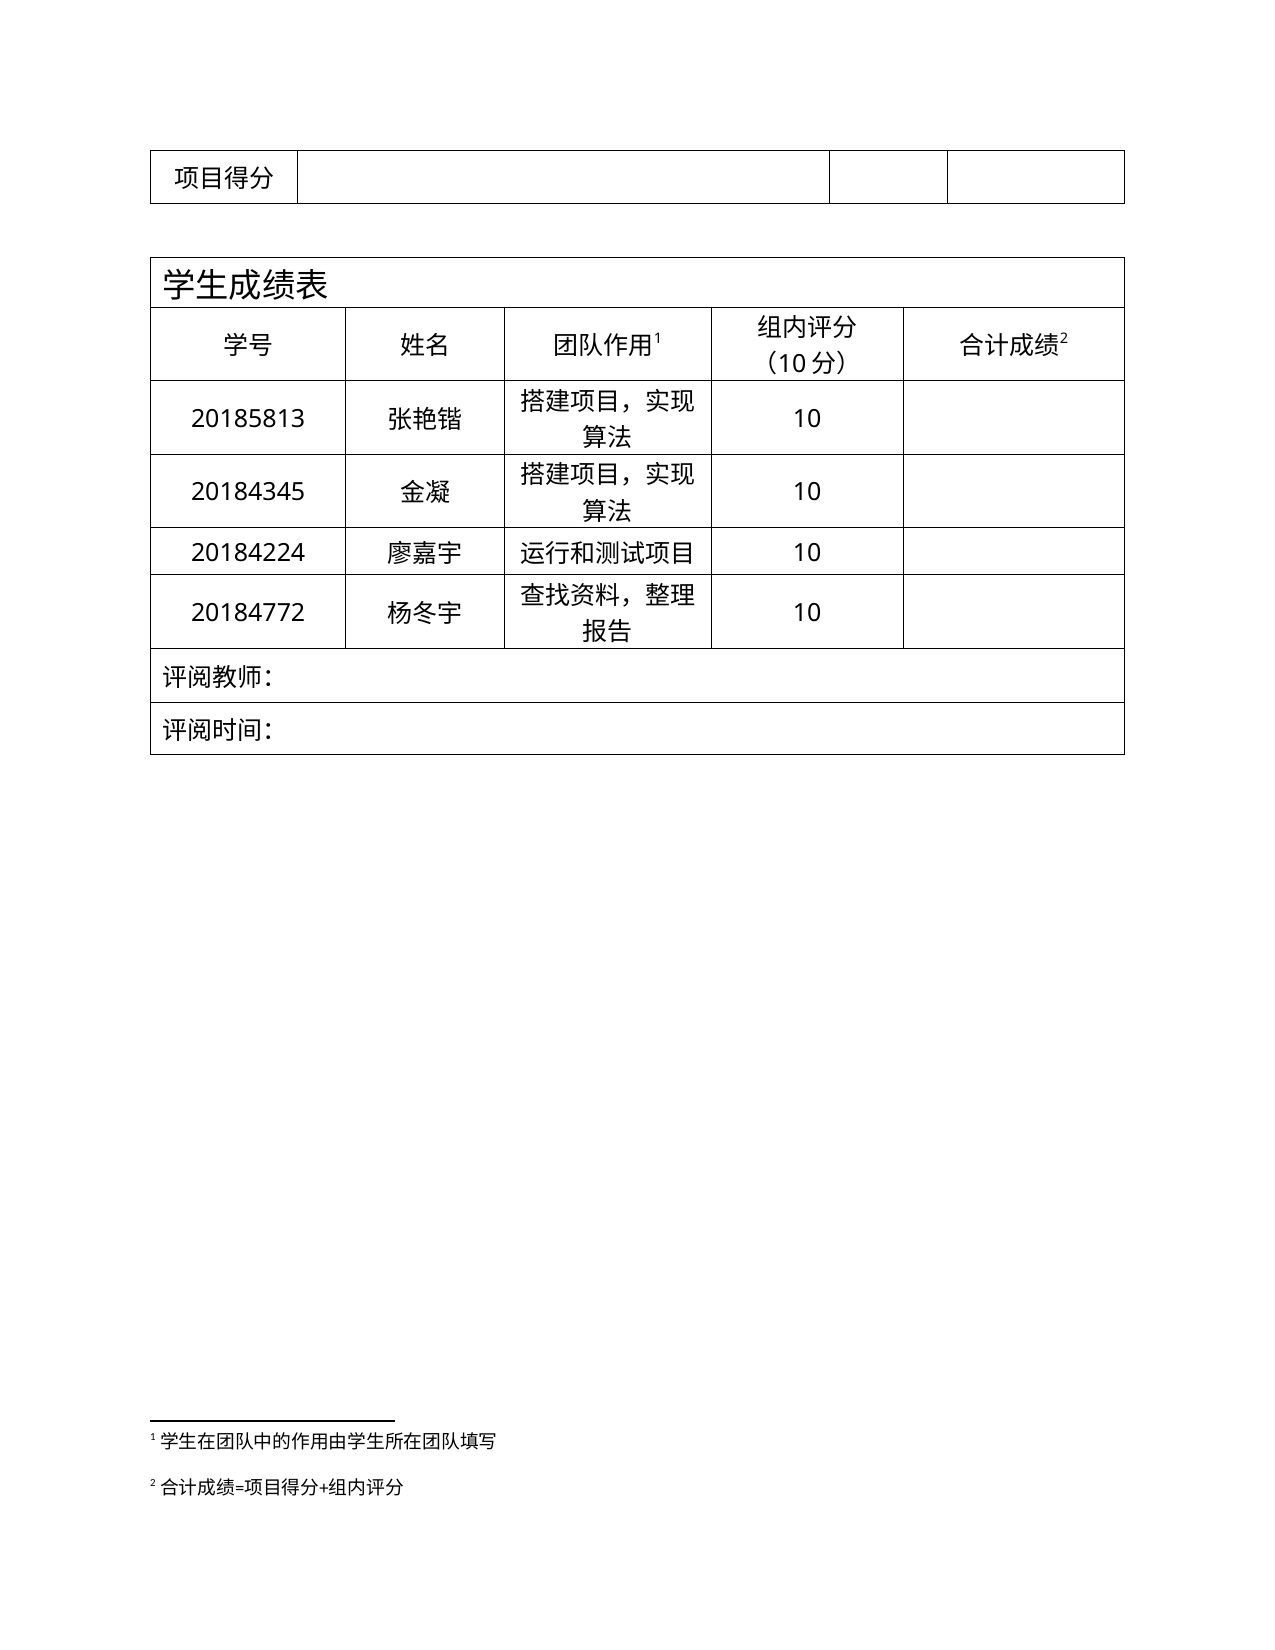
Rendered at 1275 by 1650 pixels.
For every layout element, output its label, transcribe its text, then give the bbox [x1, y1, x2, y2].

table_cell 20184345 [151, 455, 345, 527]
table_cell 张艳锴 [346, 381, 504, 454]
table_cell 项目得分 [151, 151, 297, 203]
table_cell [904, 575, 1124, 648]
table_cell 10 [712, 528, 903, 574]
table_cell 查找资料，整理报告 [505, 575, 711, 648]
table_cell 10 [712, 575, 903, 648]
table_cell 20184772 [151, 575, 345, 648]
table_cell 学号 [151, 308, 345, 380]
table_cell 廖嘉宇 [346, 528, 504, 574]
table_cell 20184224 [151, 528, 345, 574]
table_cell 评阅教师： [151, 649, 1124, 702]
table_cell 评阅时间： [151, 703, 1124, 753]
table_cell 金凝 [346, 455, 504, 527]
table_header 学生成绩表 [151, 258, 1124, 307]
table_cell 组内评分 （10分） [712, 308, 903, 380]
table_cell 团队作用 [505, 308, 711, 380]
table_cell [830, 151, 947, 203]
table_cell 10 [712, 381, 903, 454]
table_cell 姓名 [346, 308, 504, 380]
table_cell [904, 455, 1124, 527]
table_cell [904, 381, 1124, 454]
table_cell 合计成绩 [904, 308, 1124, 380]
table_cell [904, 528, 1124, 574]
table_cell [298, 151, 829, 203]
table_cell 20185813 [151, 381, 345, 454]
table_cell [948, 151, 1124, 203]
table_cell 搭建项目，实现算法 [505, 381, 711, 454]
table_cell 10 [712, 455, 903, 527]
table_cell 搭建项目，实现算法 [505, 455, 711, 527]
table_cell 运行和测试项目 [505, 528, 711, 574]
table_cell 杨冬宇 [346, 575, 504, 648]
